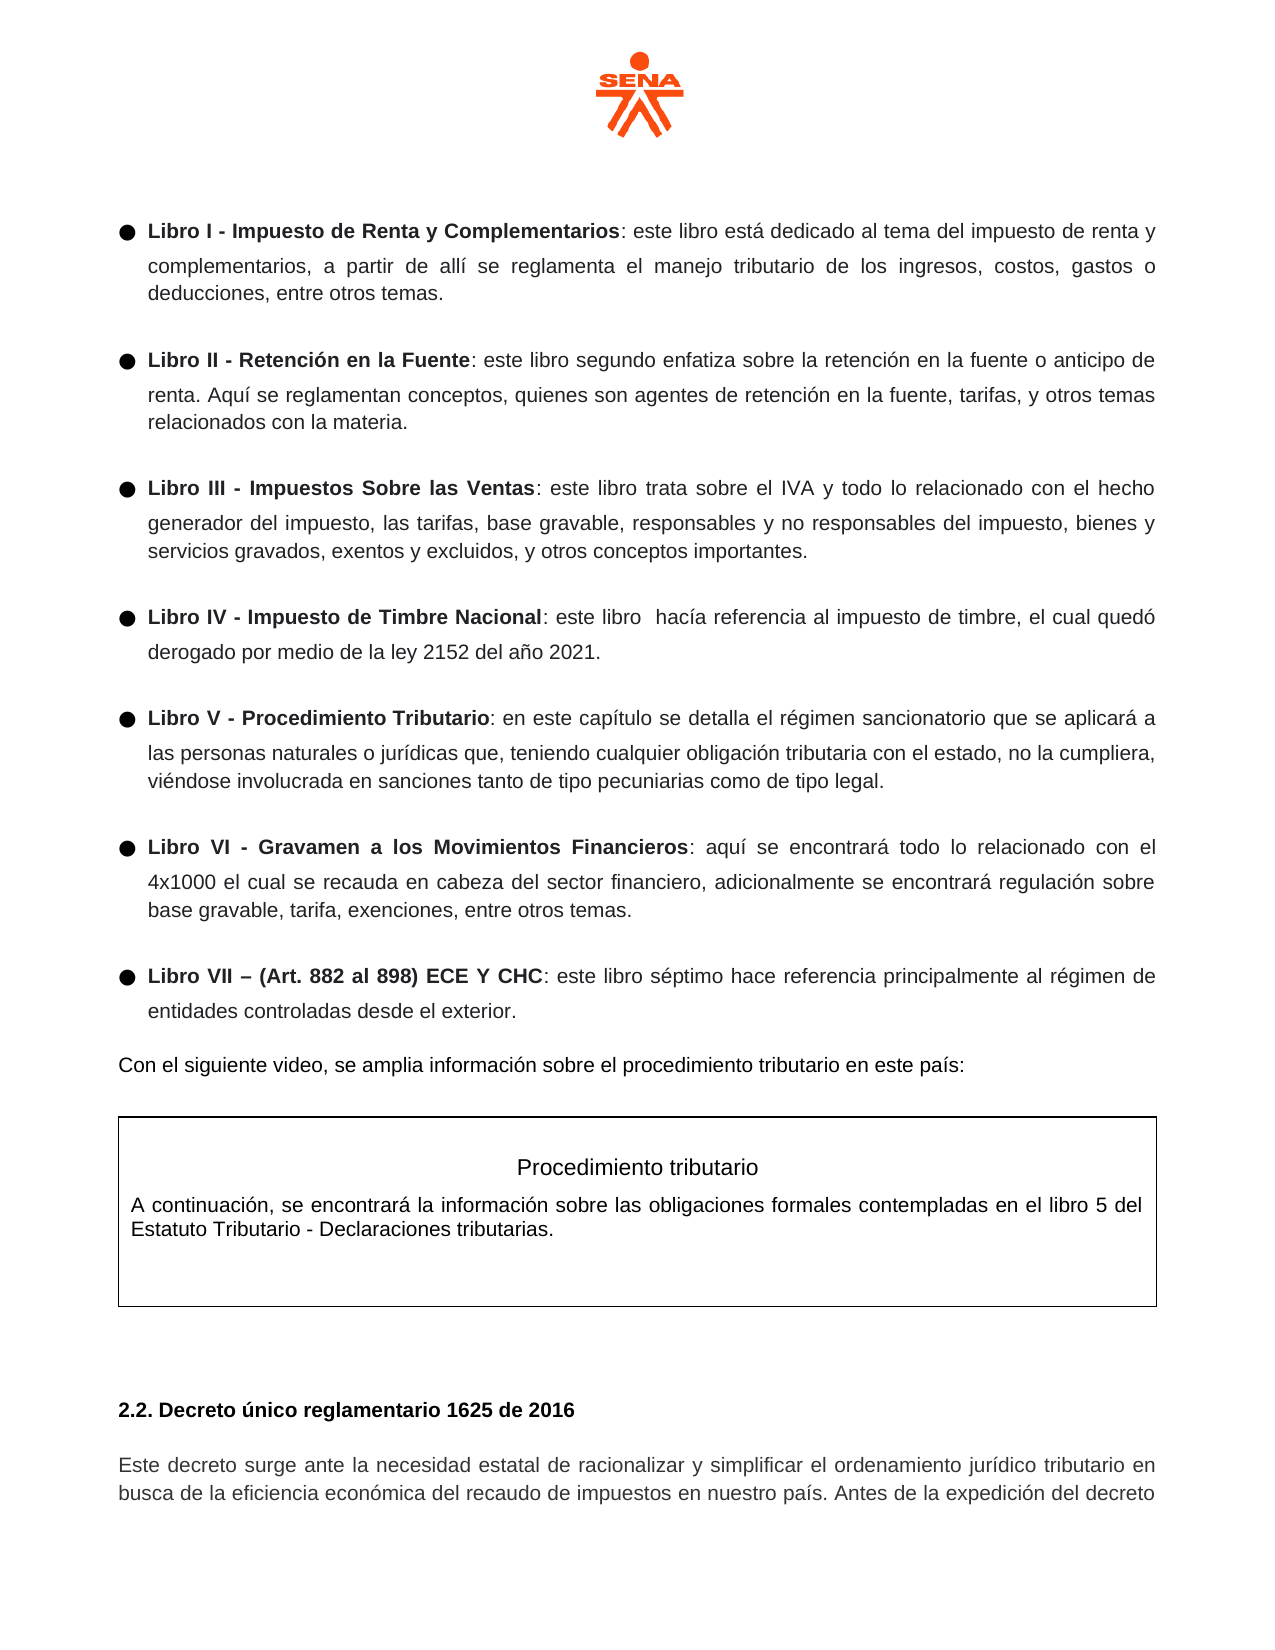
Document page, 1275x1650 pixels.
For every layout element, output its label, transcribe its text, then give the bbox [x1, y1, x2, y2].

text 2.2. Decreto único reglamentario 1625 de 2016 [118, 1398, 1157, 1422]
list Libro VII – (Art. 882 al 898) ECE Y CHC: este libro séptimo hace referencia principalmente al régimen de entidades controladas desde el exterior. [118, 952, 1157, 1023]
picture [585, 48, 690, 142]
list Libro IV - Impuesto de Timbre Nacional: este libro hacía referencia al impuesto de timbre, el cual quedó derogado por medio de la ley 2152 del año 2021. [118, 594, 1157, 664]
list Libro V - Procedimiento Tributario: en este capítulo se detalla el régimen sancionatorio que se aplicará a las personas naturales o jurídicas que, teniendo cualquier obligación tributaria con el estado, no la cumpliera, viéndose involucrada en sanciones tanto de tipo pecuniarias como de tipo legal. [118, 695, 1157, 793]
list Libro I - Impuesto de Renta y Complementarios: este libro está dedicado al tema del impuesto de renta y complementarios, a partir de allí se reglamenta el manejo tributario de los ingresos, costos, gastos o deducciones, entre otros temas. [118, 207, 1157, 305]
list Libro II - Retención en la Fuente: este libro segundo enfatiza sobre la retención en la fuente o anticipo de renta. Aquí se reglamentan conceptos, quienes son agentes de retención en la fuente, tarifas, y otros temas relacionados con la materia. [118, 336, 1157, 434]
table_header Procedimiento tributario A continuación, se encontrará la información sobre las obligaciones formales contempladas en el libro 5 del Estatuto Tributario - Declaraciones tributarias. [119, 1118, 1156, 1306]
list Libro III - Impuestos Sobre las Ventas: este libro trata sobre el IVA y todo lo relacionado con el hecho generador del impuesto, las tarifas, base gravable, responsables y no responsables del impuesto, bienes y servicios gravados, exentos y excluidos, y otros conceptos importantes. [118, 465, 1157, 563]
list Libro VI - Gravamen a los Movimientos Financieros: aquí se encontrará todo lo relacionado con el 4x1000 el cual se recauda en cabeza del sector financiero, adicionalmente se encontrará regulación sobre base gravable, tarifa, exenciones, entre otros temas. [118, 824, 1157, 921]
text Con el siguiente video, se amplia información sobre el procedimiento tributario en este país: [118, 1052, 1157, 1076]
